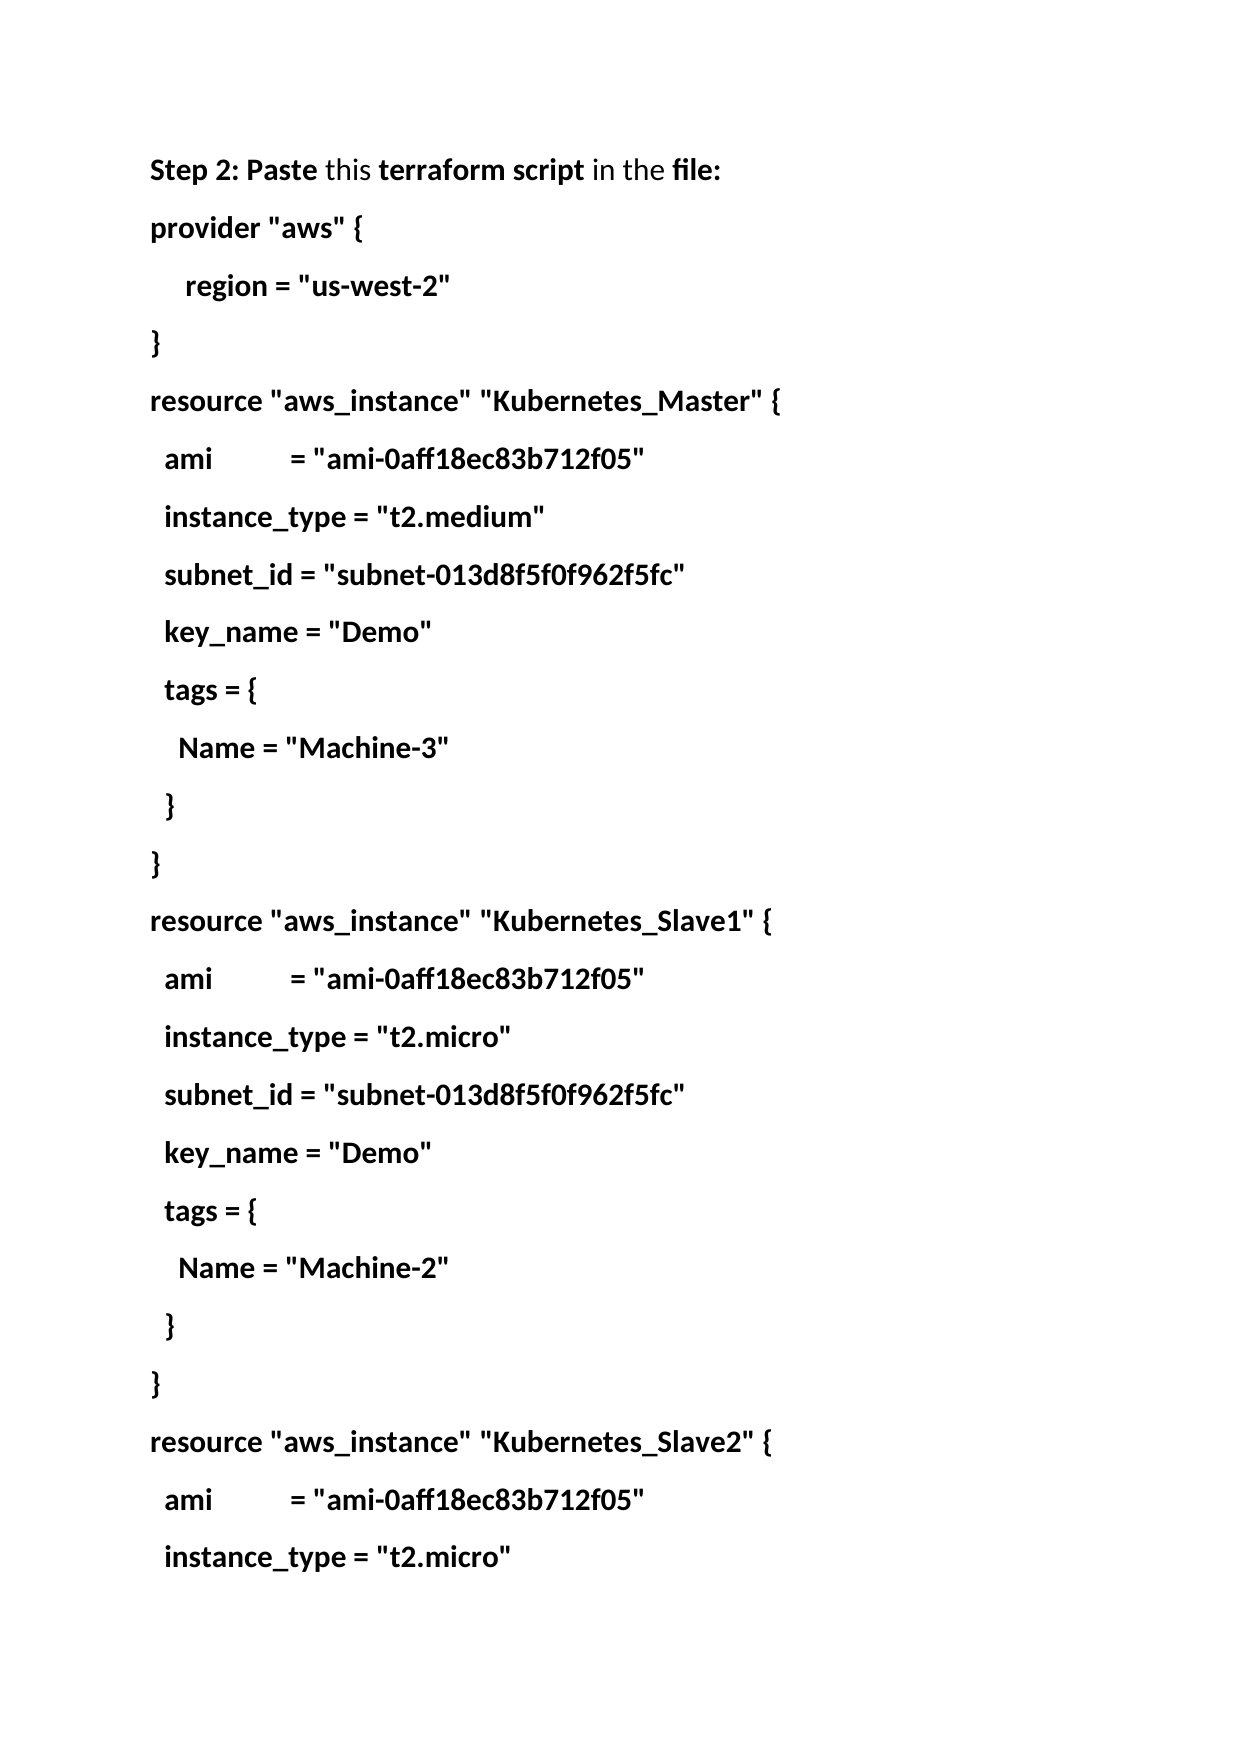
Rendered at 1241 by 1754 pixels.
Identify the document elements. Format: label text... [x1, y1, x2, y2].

text instance_type = "t2.micro" [150, 1537, 1090, 1576]
text subnet_id = "subnet-013d8f5f0f962f5fc" [150, 555, 1090, 593]
text } [150, 844, 1090, 882]
text region = "us-west-2" [150, 266, 1090, 304]
text ami = "ami-0aff18ec83b712f05" [150, 1480, 1090, 1518]
text } [150, 1306, 1090, 1344]
text subnet_id = "subnet-013d8f5f0f962f5fc" [150, 1075, 1090, 1113]
text } [150, 323, 1090, 362]
text provider "aws" { [150, 208, 1090, 246]
text Step 2: Paste this terraform script in the file: [150, 150, 1090, 188]
text key_name = "Demo" [150, 1133, 1090, 1171]
text Name = "Machine-2" [150, 1248, 1090, 1287]
text ami = "ami-0aff18ec83b712f05" [150, 439, 1090, 477]
text } [150, 1364, 1090, 1402]
text tags = { [150, 1191, 1090, 1229]
text resource "aws_instance" "Kubernetes_Slave1" { [150, 902, 1090, 940]
text Name = "Machine-3" [150, 728, 1090, 766]
text resource "aws_instance" "Kubernetes_Master" { [150, 381, 1090, 419]
text resource "aws_instance" "Kubernetes_Slave2" { [150, 1422, 1090, 1460]
text } [150, 786, 1090, 824]
text key_name = "Demo" [150, 612, 1090, 651]
text instance_type = "t2.medium" [150, 497, 1090, 535]
text tags = { [150, 670, 1090, 708]
text ami = "ami-0aff18ec83b712f05" [150, 959, 1090, 997]
text instance_type = "t2.micro" [150, 1017, 1090, 1055]
